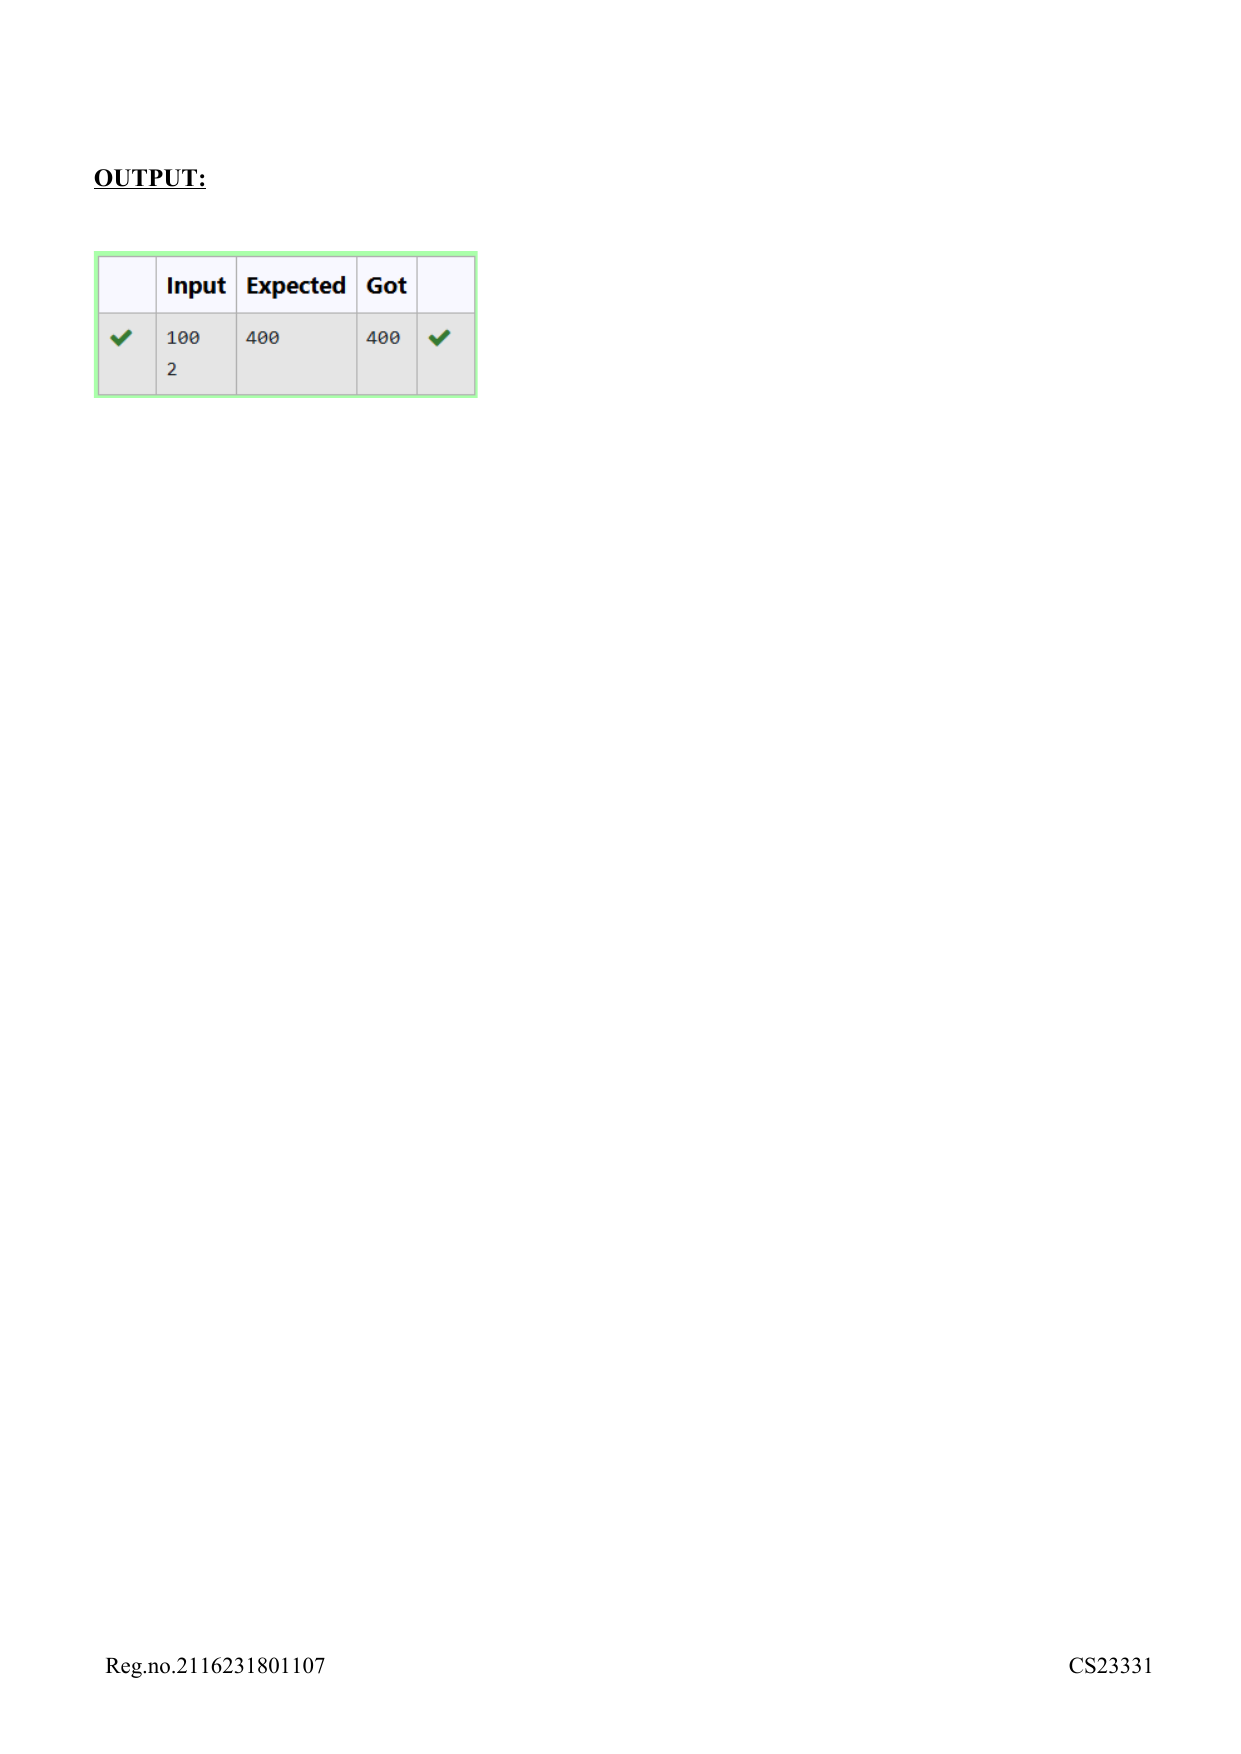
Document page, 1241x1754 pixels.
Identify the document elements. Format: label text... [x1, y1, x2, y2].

picture [93, 251, 478, 398]
text OUTPUT: [94, 164, 1155, 191]
